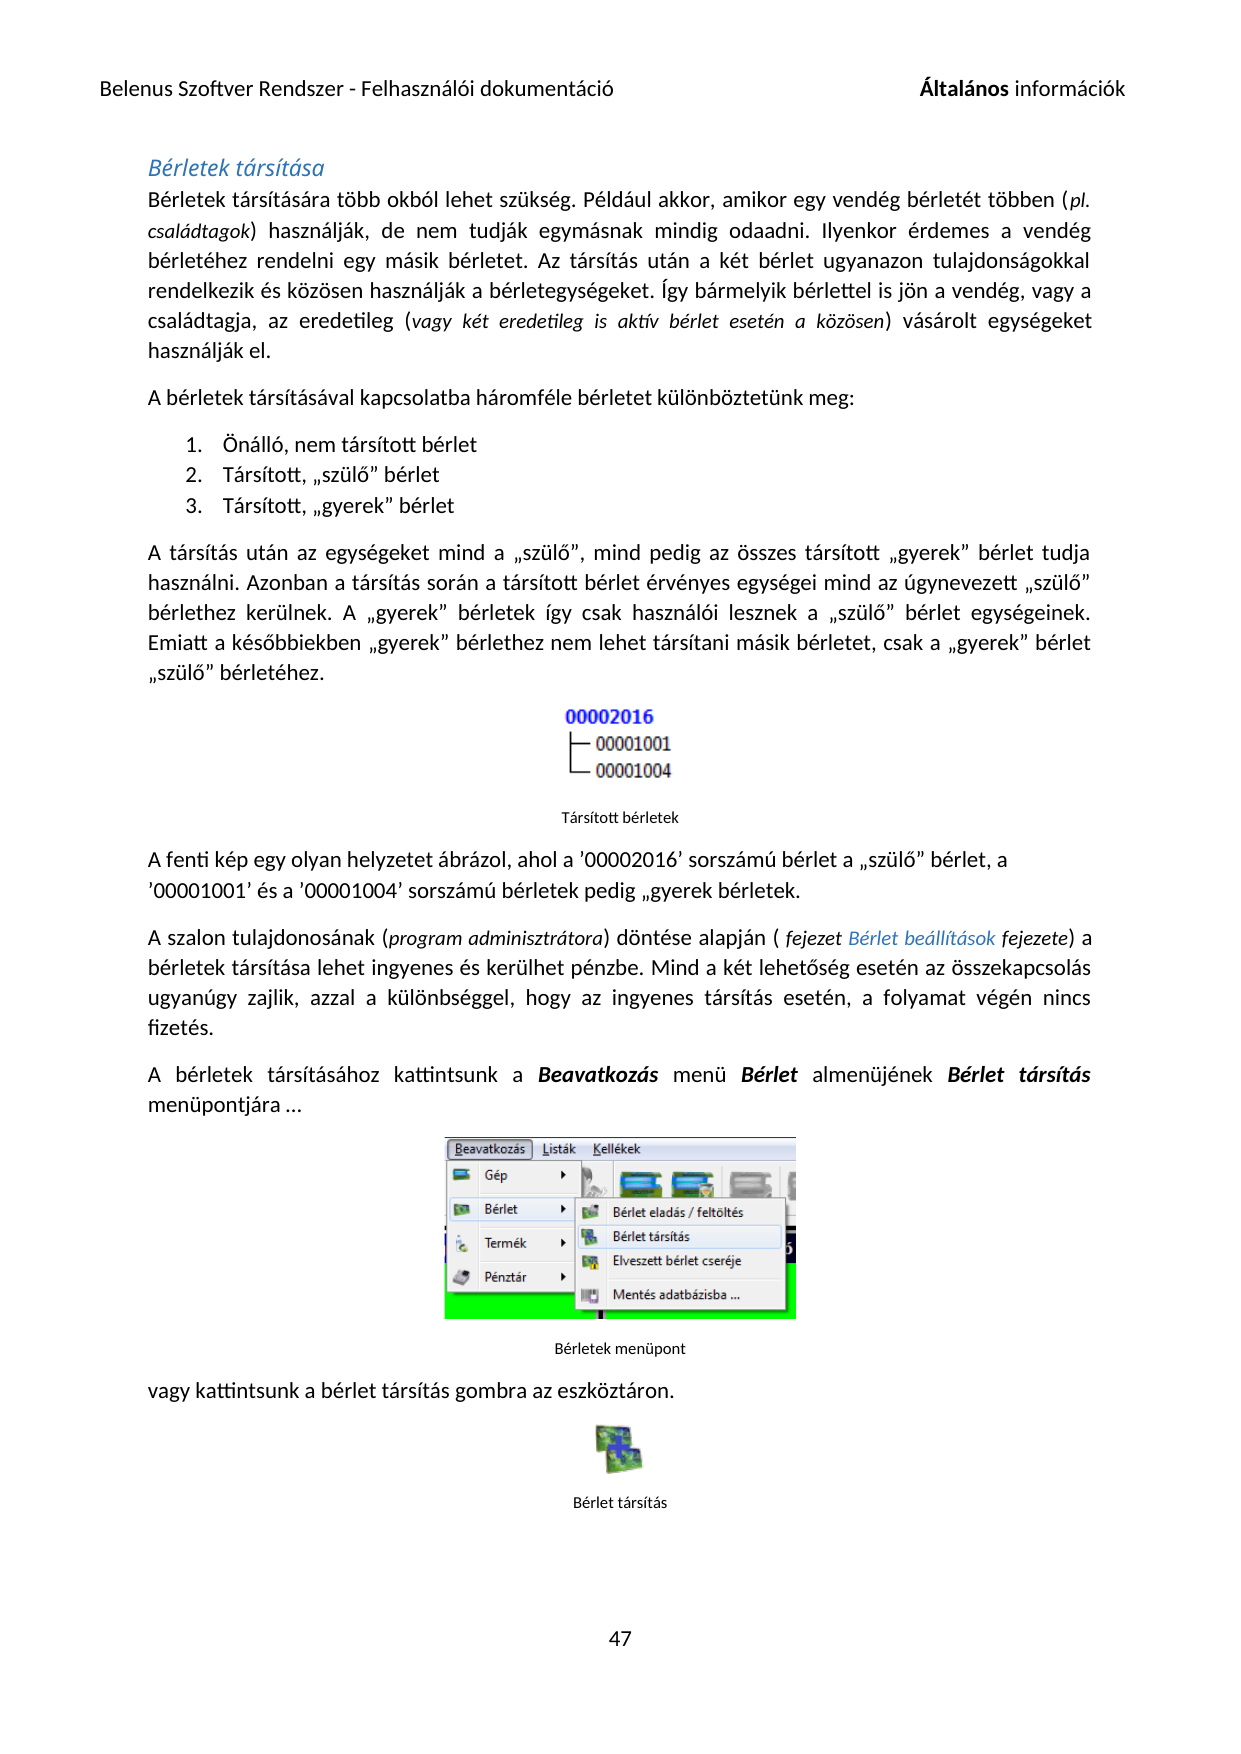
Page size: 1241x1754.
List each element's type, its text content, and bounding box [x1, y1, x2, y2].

text A társítás után az egységeket mind a „szülő”, mind pedig az összes társított „gyerek” bérlet tudja használni. Azonban a társítás során a társított bérlet érvényes egységei mind az úgynevezett „szülő” bérlethez kerülnek. A „gyerek” bérletek így csak használói lesznek a „szülő” bérlet egységeinek. Emiatt a későbbiekben „gyerek” bérlethez nem lehet társítani másik bérletet, csak a „gyerek” bérlet „szülő” bérletéhez. [148, 538, 1093, 686]
text Bérlet társítás [148, 1492, 1093, 1513]
text A szalon tulajdonosának (program adminisztrátora) döntése alapján (Program beállítások fejezet Bérlet beállítások fejezete) a bérletek társítása lehet ingyenes és kerülhet pénzbe. Mind a két lehetőség esetén az összekapcsolás ugyanúgy zajlik, azzal a különbséggel, hogy az ingyenes társítás esetén, a folyamat végén nincs fizetés. [148, 923, 1093, 1041]
picture [559, 705, 682, 789]
text A bérletek társításával kapcsolatba háromféle bérletet különböztetünk meg: [148, 383, 1093, 411]
text vagy kattintsunk a bérlet társítás gombra az eszköztáron. [148, 1376, 1093, 1404]
list Önálló, nem társított bérlet [185, 430, 1093, 458]
text Társított bérletek [148, 807, 1093, 827]
subtitle Bérletek társítása [148, 152, 1093, 183]
text Bérletek társítására több okból lehet szükség. Például akkor, amikor egy vendég bérletét többen (pl. családtagok) használják, de nem tudják egymásnak mindig odaadni. Ilyenkor érdemes a vendég bérletéhez rendelni egy másik bérletet. Az társítás után a két bérlet ugyanazon tulajdonságokkal rendelkezik és közösen használják a bérletegységeket. Így bármelyik bérlettel is jön a vendég, vagy a családtagja, az eredetileg (vagy két eredetileg is aktív bérlet esetén a közösen) vásárolt egységeket használják el. [148, 186, 1093, 364]
text A fenti kép egy olyan helyzetet ábrázol, ahol a ’00002016’ sorszámú bérlet a „szülő” bérlet, a ’00001001’ és a ’00001004’ sorszámú bérletek pedig „gyerek bérletek. [148, 846, 1093, 904]
text A bérletek társításához kattintsunk a Beavatkozás menü Bérlet almenüjének Bérlet társítás menüpontjára … [148, 1060, 1093, 1118]
list Társított, „szülő” bérlet [185, 461, 1093, 488]
picture [444, 1137, 796, 1319]
picture [595, 1423, 646, 1474]
list Társított, „gyerek” bérlet [185, 491, 1093, 519]
text Bérletek menüpont [148, 1338, 1093, 1358]
